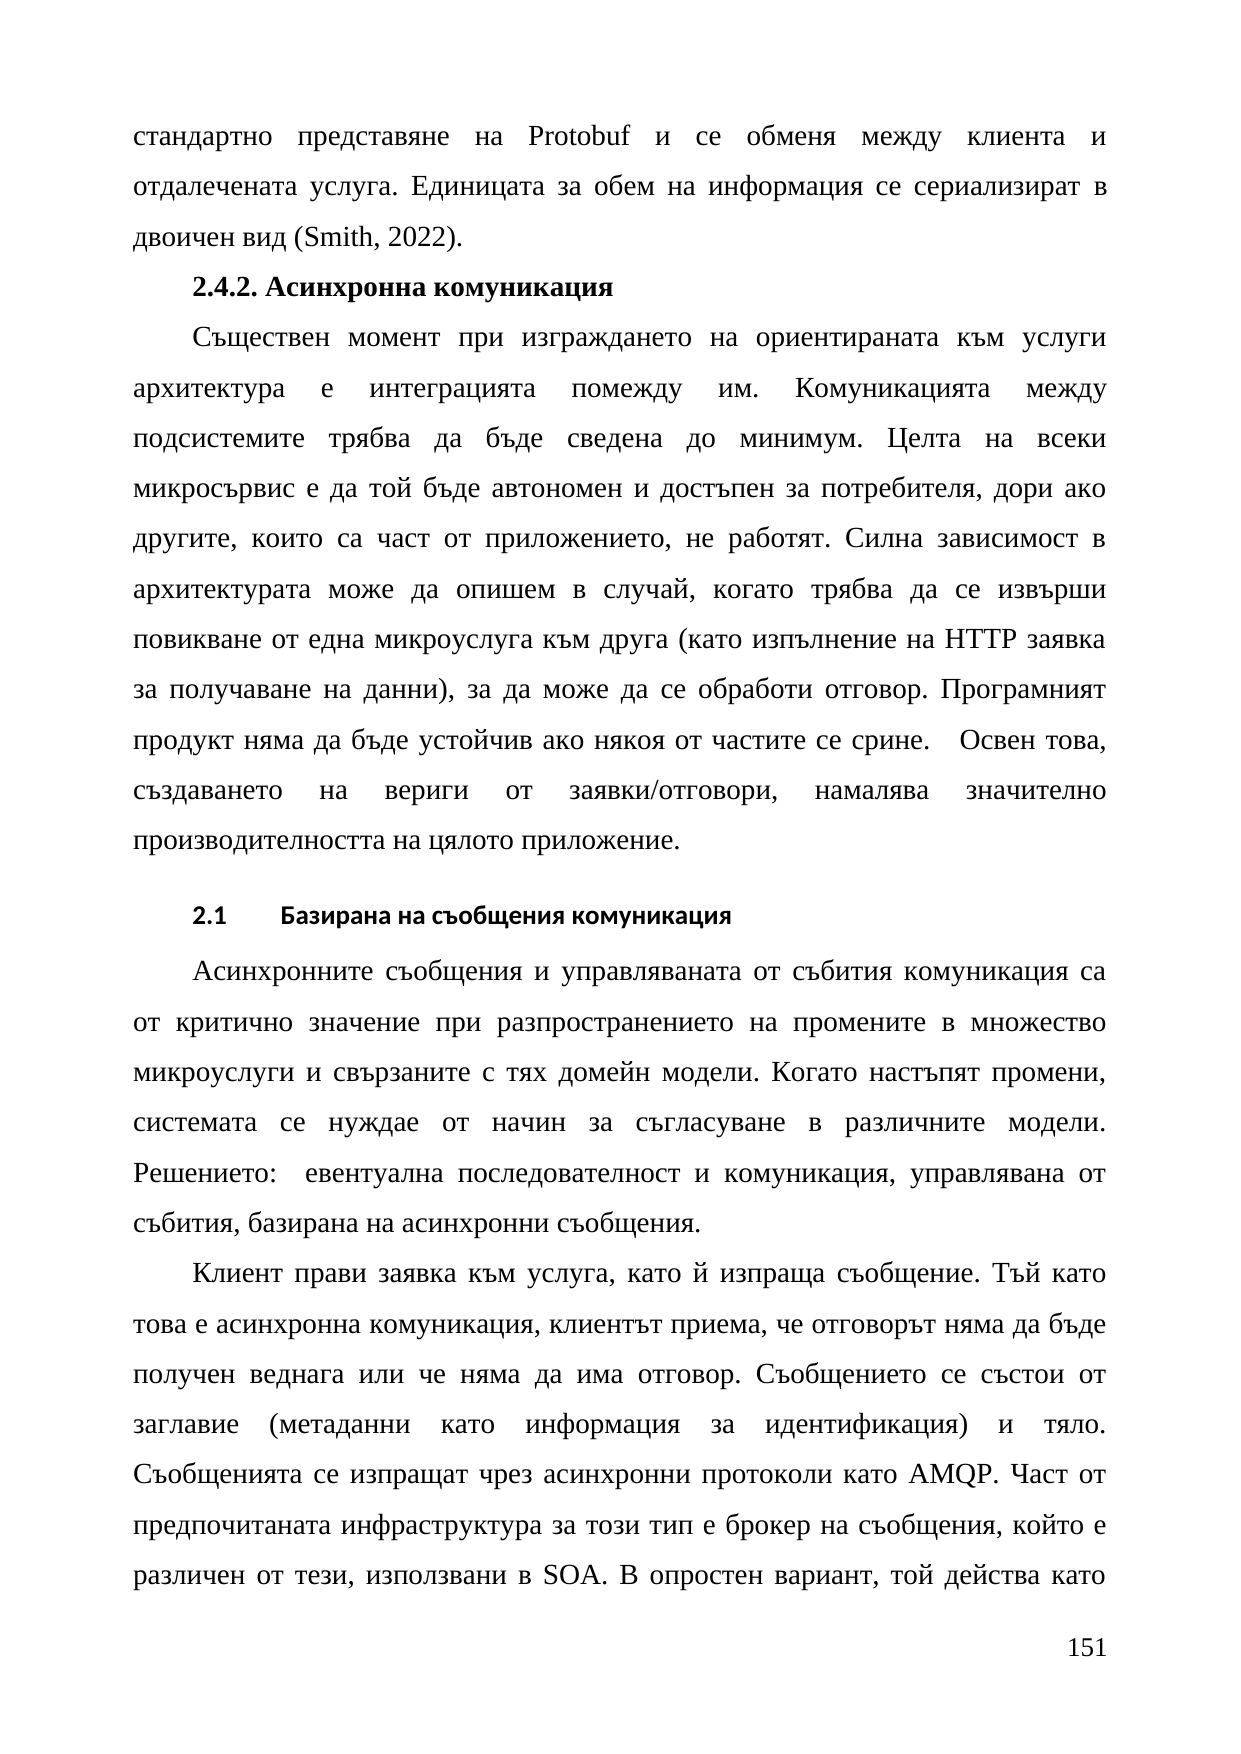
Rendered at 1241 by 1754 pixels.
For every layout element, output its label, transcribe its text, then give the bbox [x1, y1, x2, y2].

text Съществен момент при изграждането на ориентираната към услуги архитектура е интеграцията помежду им. Комуникацията между подсистемите трябва да бъде сведена до минимум. Целта на всеки микросървис е да той бъде автономен и достъпен за потребителя, дори ако другите, които са част от приложението, не работят. Силна зависимост в архитектурата може да опишем в случай, когато трябва да се извърши повикване от една микроуслуга към друга (като изпълнение на HTTP заявка за получаване на данни), за да може да се обработи отговор. Програмният продукт няма да бъде устойчив ако някоя от частите се срине. Освен това, създаването на вериги от заявки/отговори, намалява значително производителността на цялото приложение. [133, 319, 1107, 856]
text 2.4.2. Асинхронна комуникация [133, 269, 1107, 303]
subtitle 2.1 Базирана на съобщения комуникация [133, 898, 1107, 931]
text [133, 1255, 1107, 1591]
text Асинхронните съобщения и управляваната от събития комуникация са от критично значение при разпространението на промените в множество микроуслуги и свързаните с тях домейн модели. Когато настъпят промени, системата се нуждае от начин за съгласуване в различните модели. Решението: евентуална последователност и комуникация, управлявана от събития, базирана на асинхронни съобщения. [133, 953, 1107, 1239]
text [133, 118, 1107, 252]
